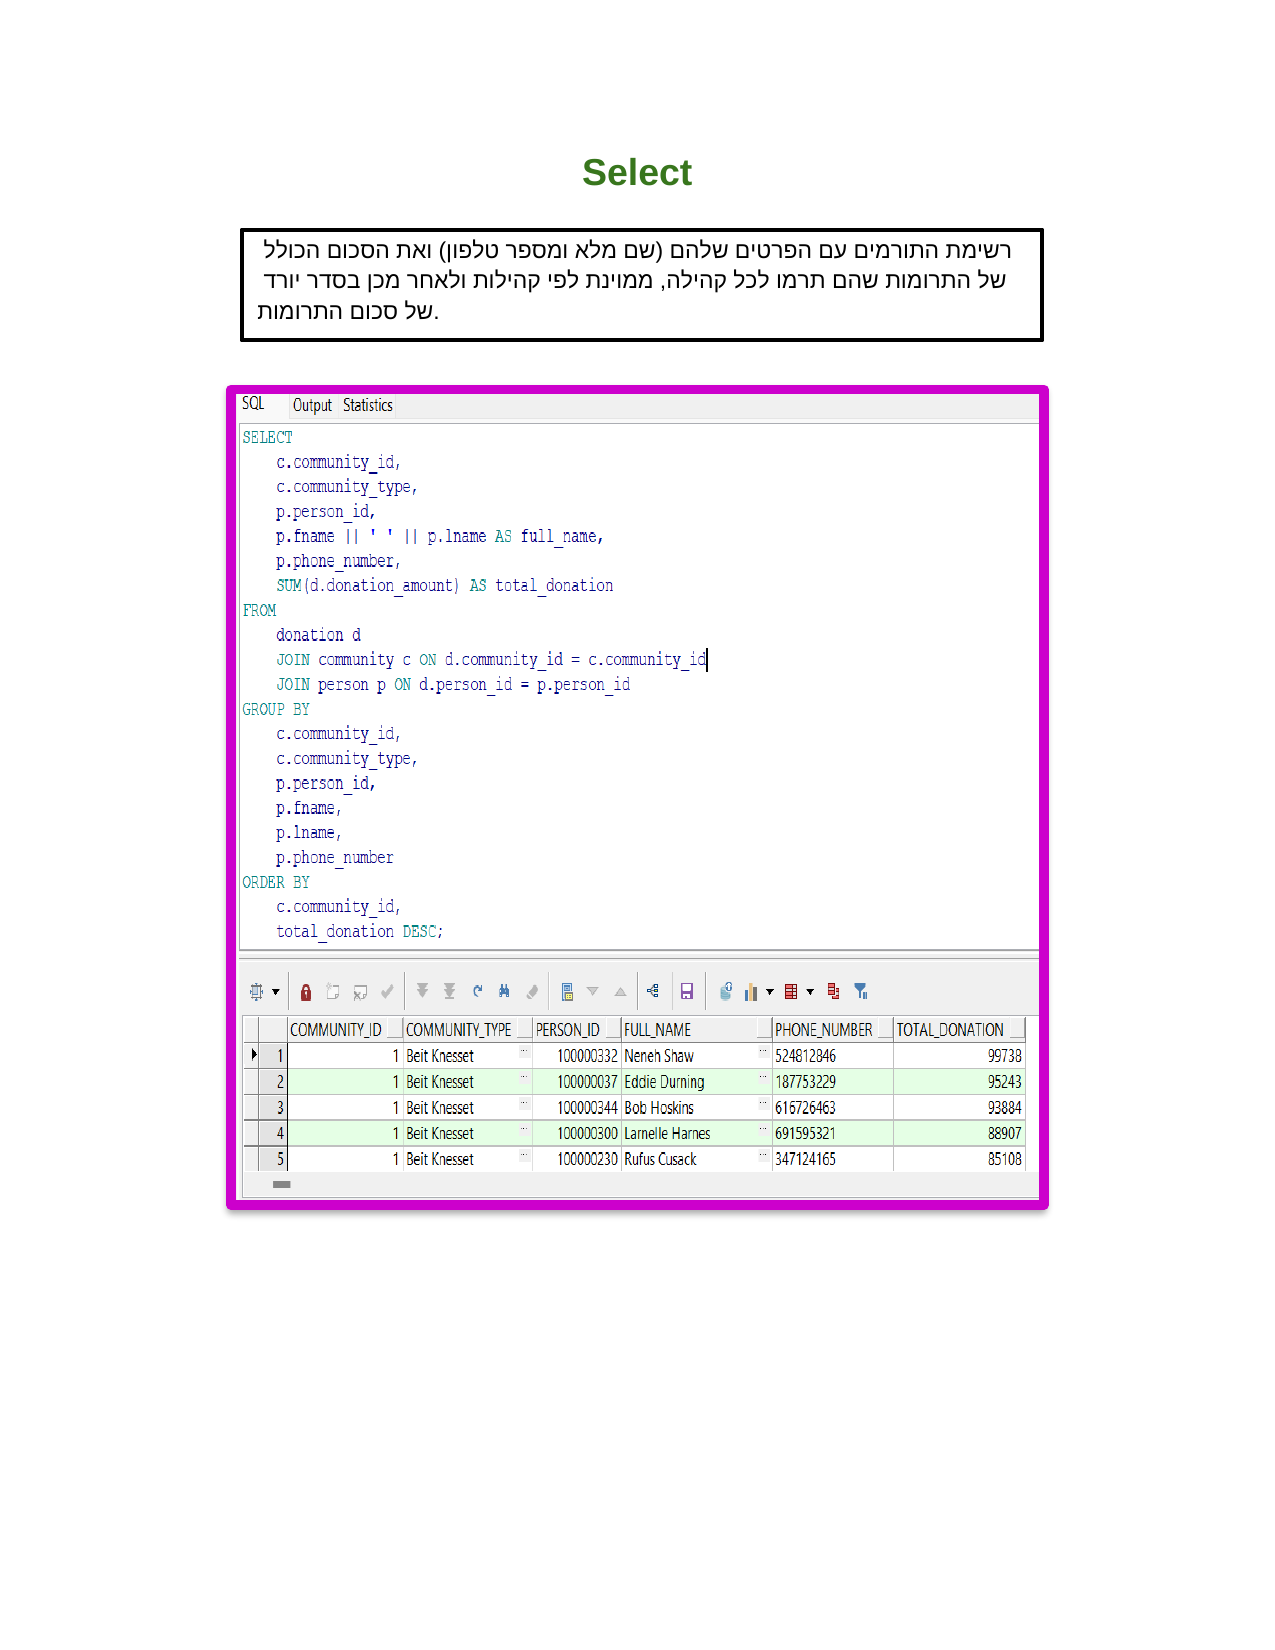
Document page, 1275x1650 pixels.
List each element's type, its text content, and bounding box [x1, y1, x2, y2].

picture [236, 394, 1039, 1200]
text Select [150, 150, 1125, 193]
